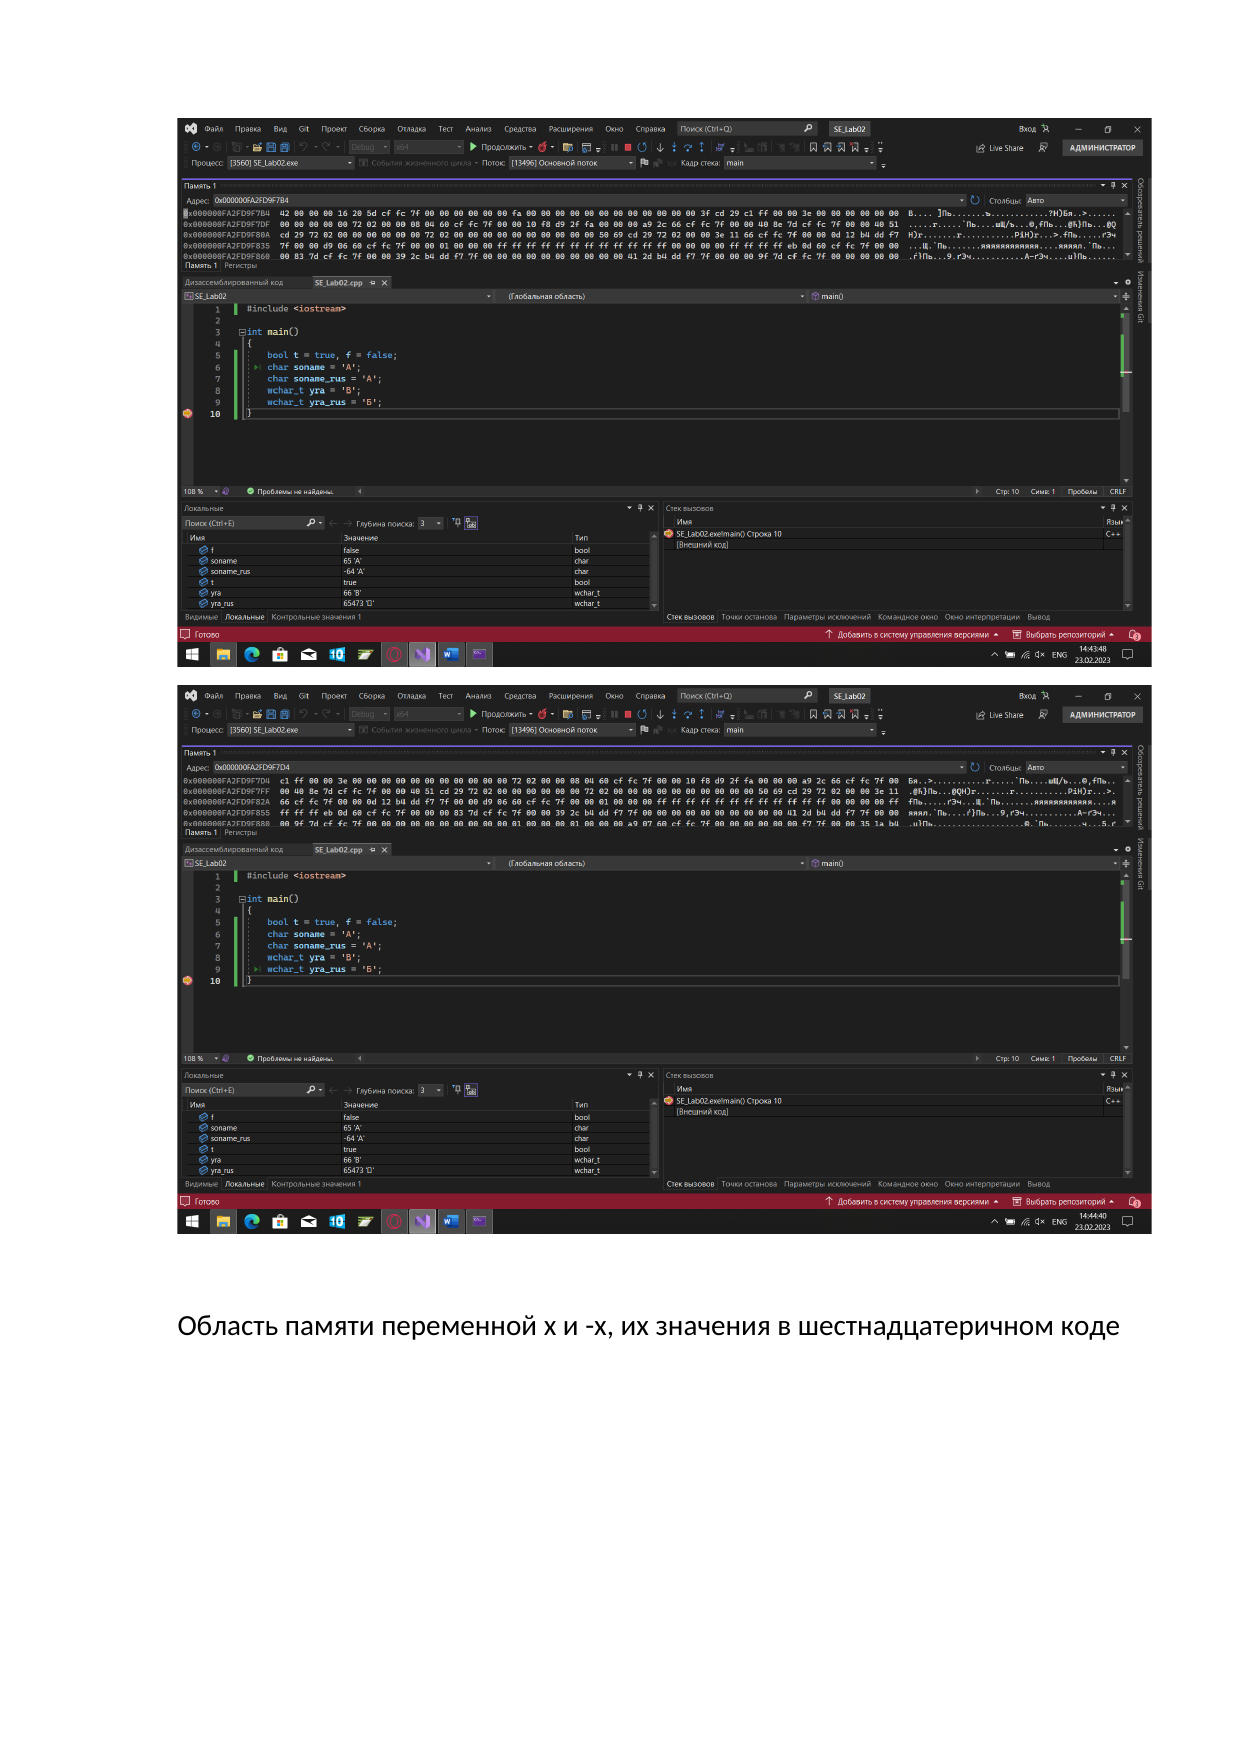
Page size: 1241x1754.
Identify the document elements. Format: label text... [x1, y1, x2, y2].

picture [177, 118, 1152, 667]
picture [177, 685, 1152, 1234]
text Область памяти переменной х и -х, их значения в шестнадцатеричном коде [177, 1307, 1152, 1343]
